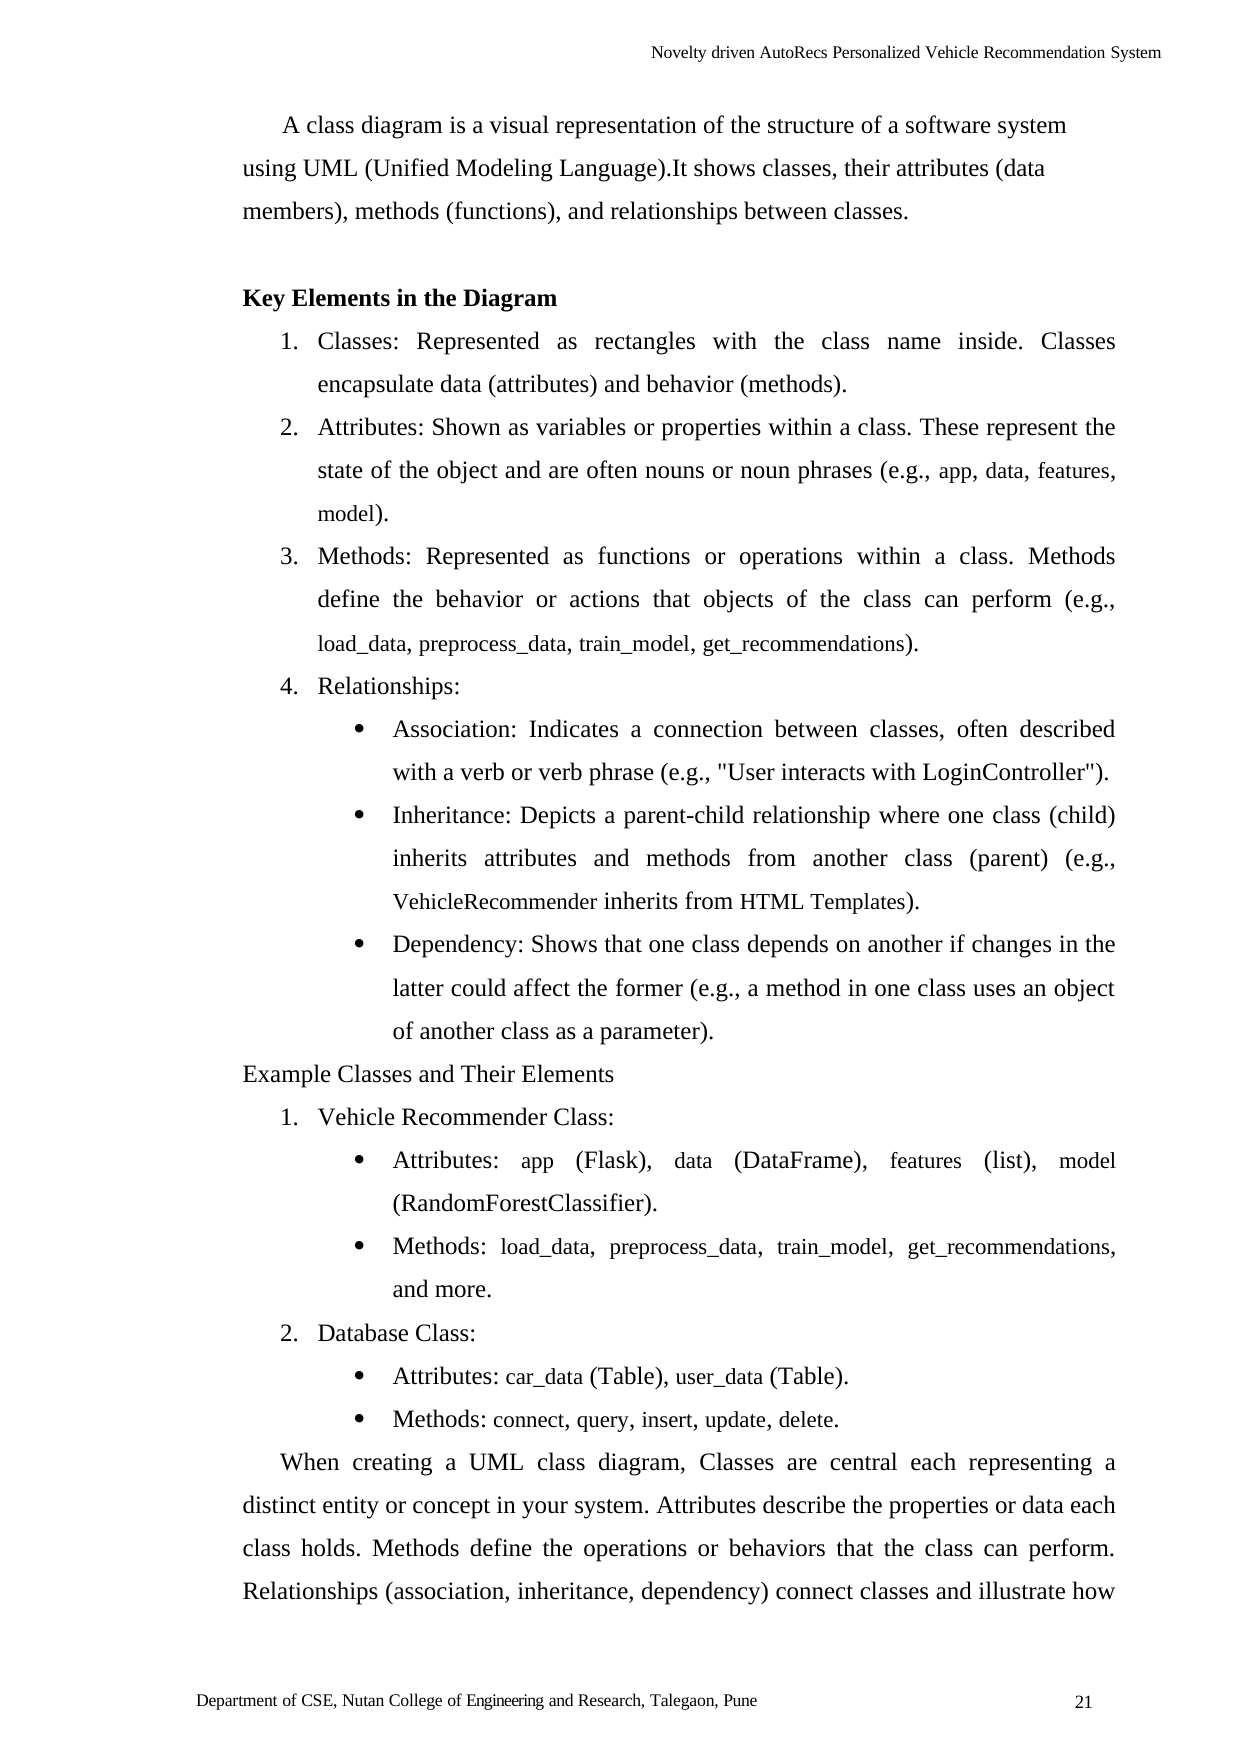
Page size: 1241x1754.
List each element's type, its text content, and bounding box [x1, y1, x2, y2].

list Vehicle Recommender Class: [280, 1102, 1116, 1131]
list Database Class: [280, 1318, 1116, 1346]
list Attributes: Shown as variables or properties within a class. These represent the state of the object and are often nouns or noun phrases (e.g., app, data, features, model). [280, 412, 1116, 527]
list Attributes: car_data (Table), user_data (Table). [355, 1361, 1116, 1389]
list Methods: load_data, preprocess_data, train_model, get_recommendations, and more. [355, 1231, 1116, 1303]
list Inheritance: Depicts a parent-child relationship where one class (child) inherits attributes and methods from another class (parent) (e.g., VehicleRecommender inherits from HTML Templates). [355, 800, 1116, 915]
list Methods: connect, query, insert, update, delete. [355, 1404, 1116, 1433]
list Methods: Represented as functions or operations within a class. Methods define the behavior or actions that objects of the class can perform (e.g., load_data, preprocess_data, train_model, get_recommendations). [280, 541, 1116, 656]
text Key Elements in the Diagram [242, 283, 1116, 311]
list Attributes: app (Flask), data (DataFrame), features (list), model (RandomForestClassifier). [355, 1145, 1116, 1217]
text A class diagram is a visual representation of the structure of a software system using UML (Unified Modeling Language).It shows classes, their attributes (data members), methods (functions), and relationships between classes. [242, 110, 1116, 225]
list Dependency: Shows that one class depends on another if changes in the latter could affect the former (e.g., a method in one class uses an object of another class as a parameter). [355, 929, 1116, 1044]
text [242, 1447, 1116, 1605]
list Relationships: [280, 671, 1116, 699]
text Example Classes and Their Elements [242, 1059, 1116, 1088]
list Classes: Represented as rectangles with the class name inside. Classes encapsulate data (attributes) and behavior (methods). [280, 326, 1116, 398]
list Association: Indicates a connection between classes, often described with a verb or verb phrase (e.g., "User interacts with LoginController"). [355, 714, 1116, 786]
